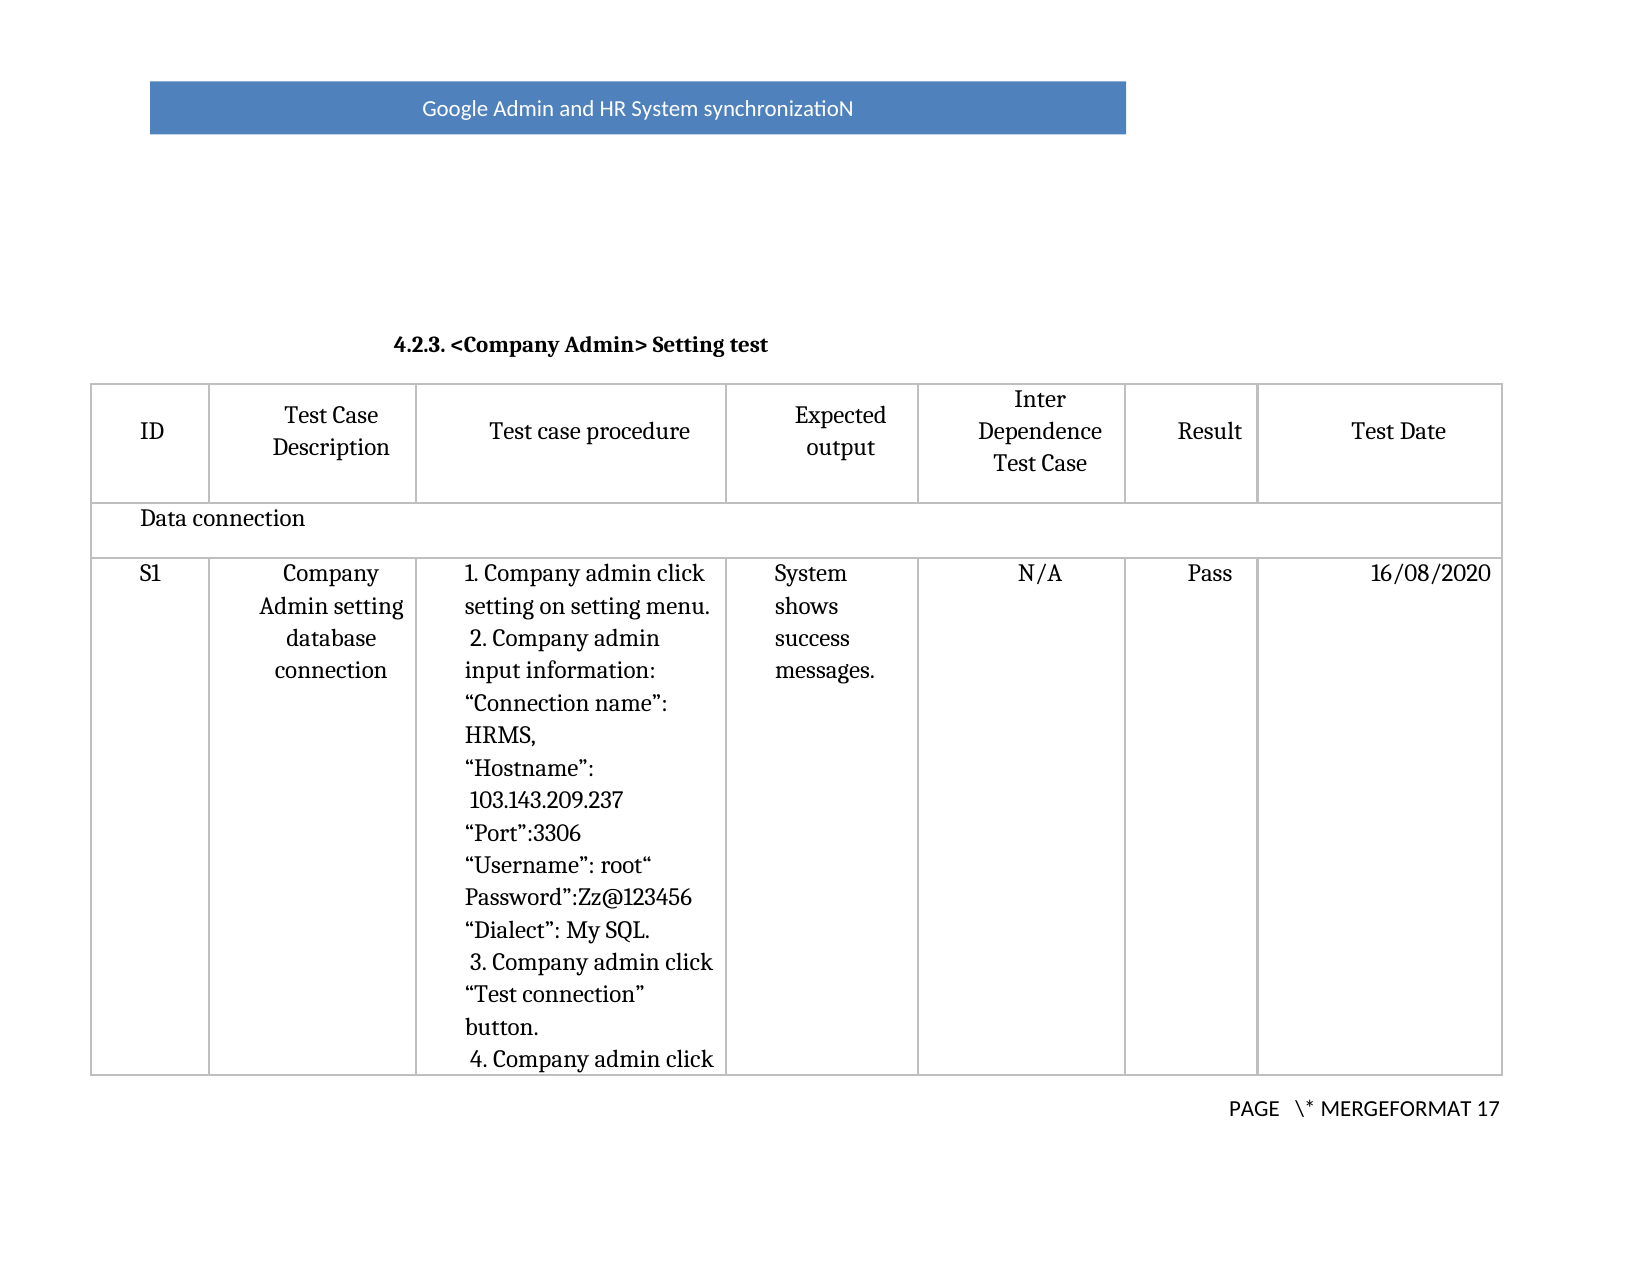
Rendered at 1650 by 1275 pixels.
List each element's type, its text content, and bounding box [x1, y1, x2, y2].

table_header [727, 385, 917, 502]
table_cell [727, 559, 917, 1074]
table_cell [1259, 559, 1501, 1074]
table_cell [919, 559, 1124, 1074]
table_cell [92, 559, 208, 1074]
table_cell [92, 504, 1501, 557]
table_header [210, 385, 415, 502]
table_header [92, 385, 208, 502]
subtitle <Company Admin> Setting test [394, 331, 1500, 358]
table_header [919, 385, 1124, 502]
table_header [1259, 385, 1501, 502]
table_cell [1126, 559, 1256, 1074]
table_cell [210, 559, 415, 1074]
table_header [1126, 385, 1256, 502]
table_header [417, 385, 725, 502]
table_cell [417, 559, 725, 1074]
